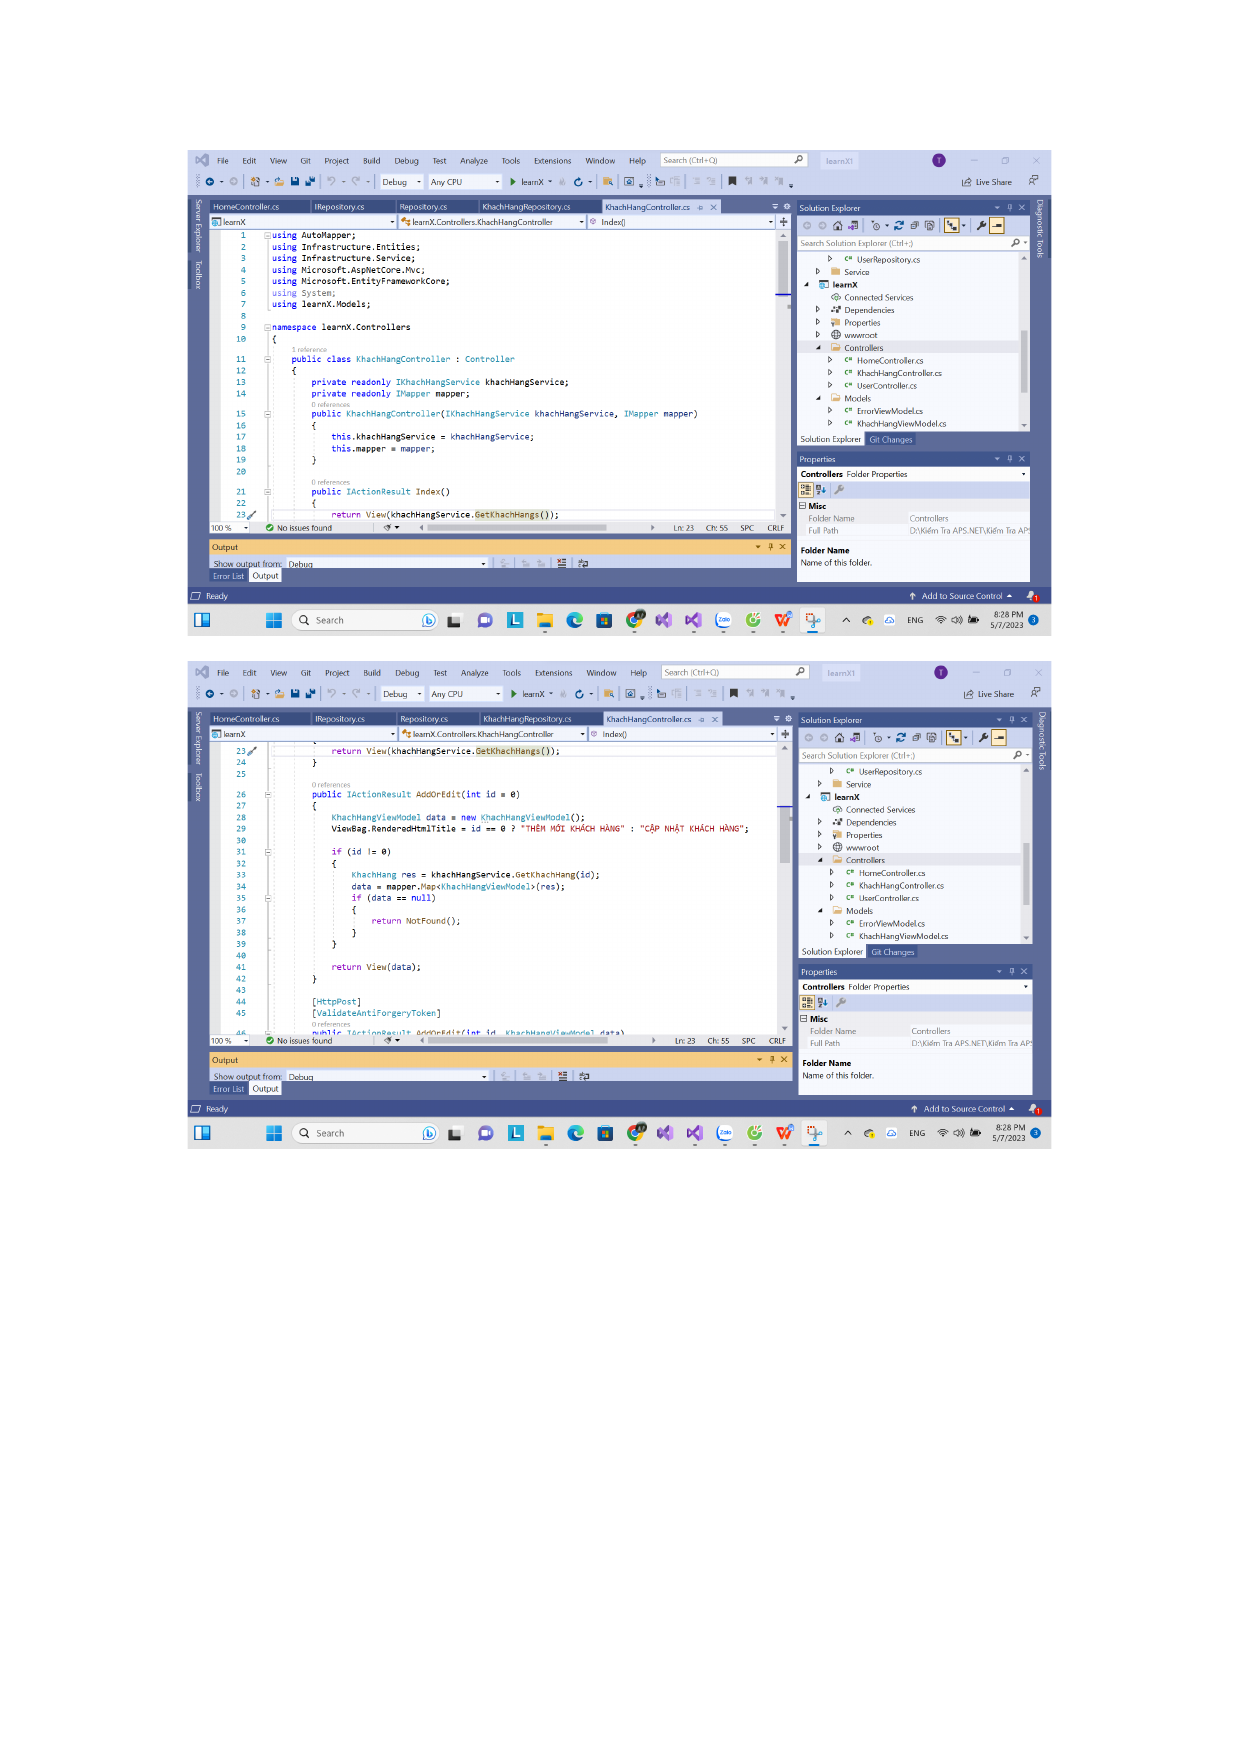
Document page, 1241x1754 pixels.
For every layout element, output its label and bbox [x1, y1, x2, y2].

picture [187, 150, 1052, 636]
picture [187, 661, 1052, 1149]
